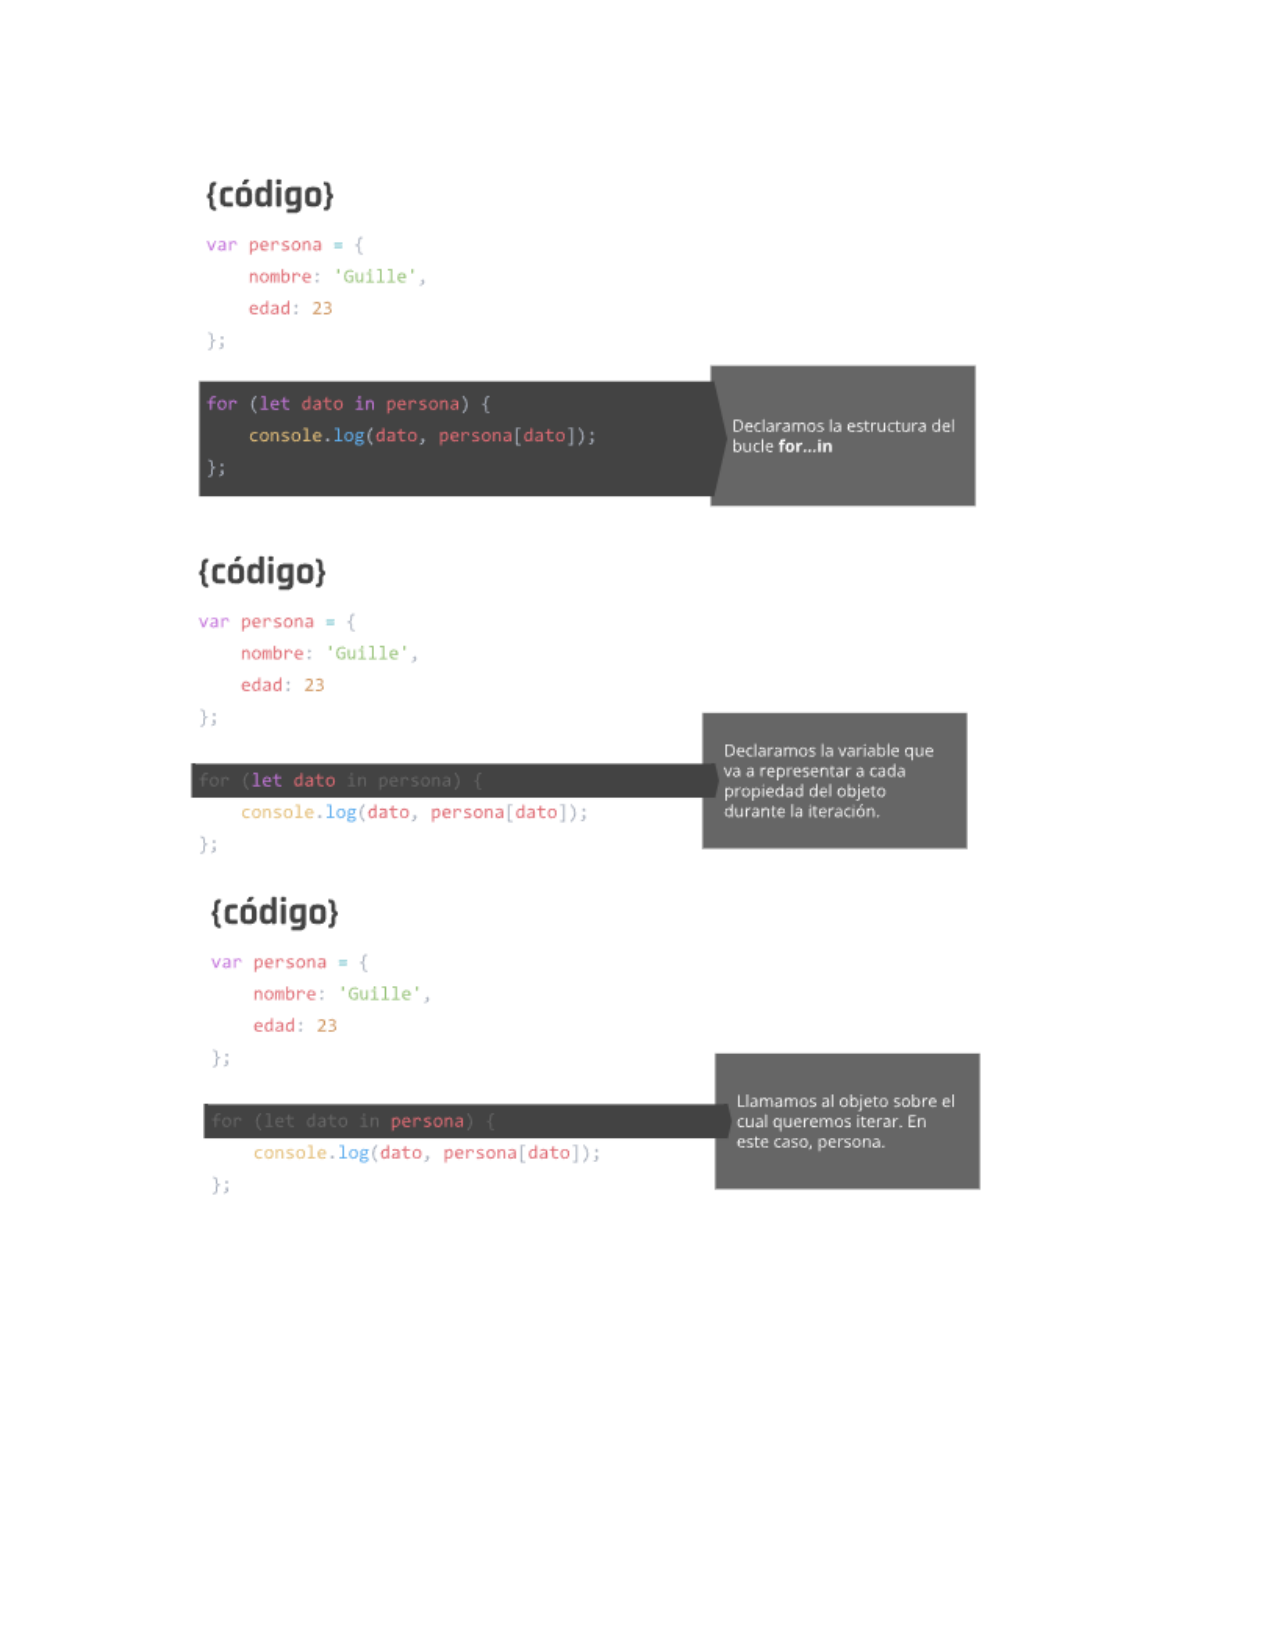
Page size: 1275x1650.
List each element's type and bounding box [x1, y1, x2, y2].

picture [177, 877, 987, 1209]
picture [177, 538, 982, 870]
picture [177, 147, 1006, 531]
